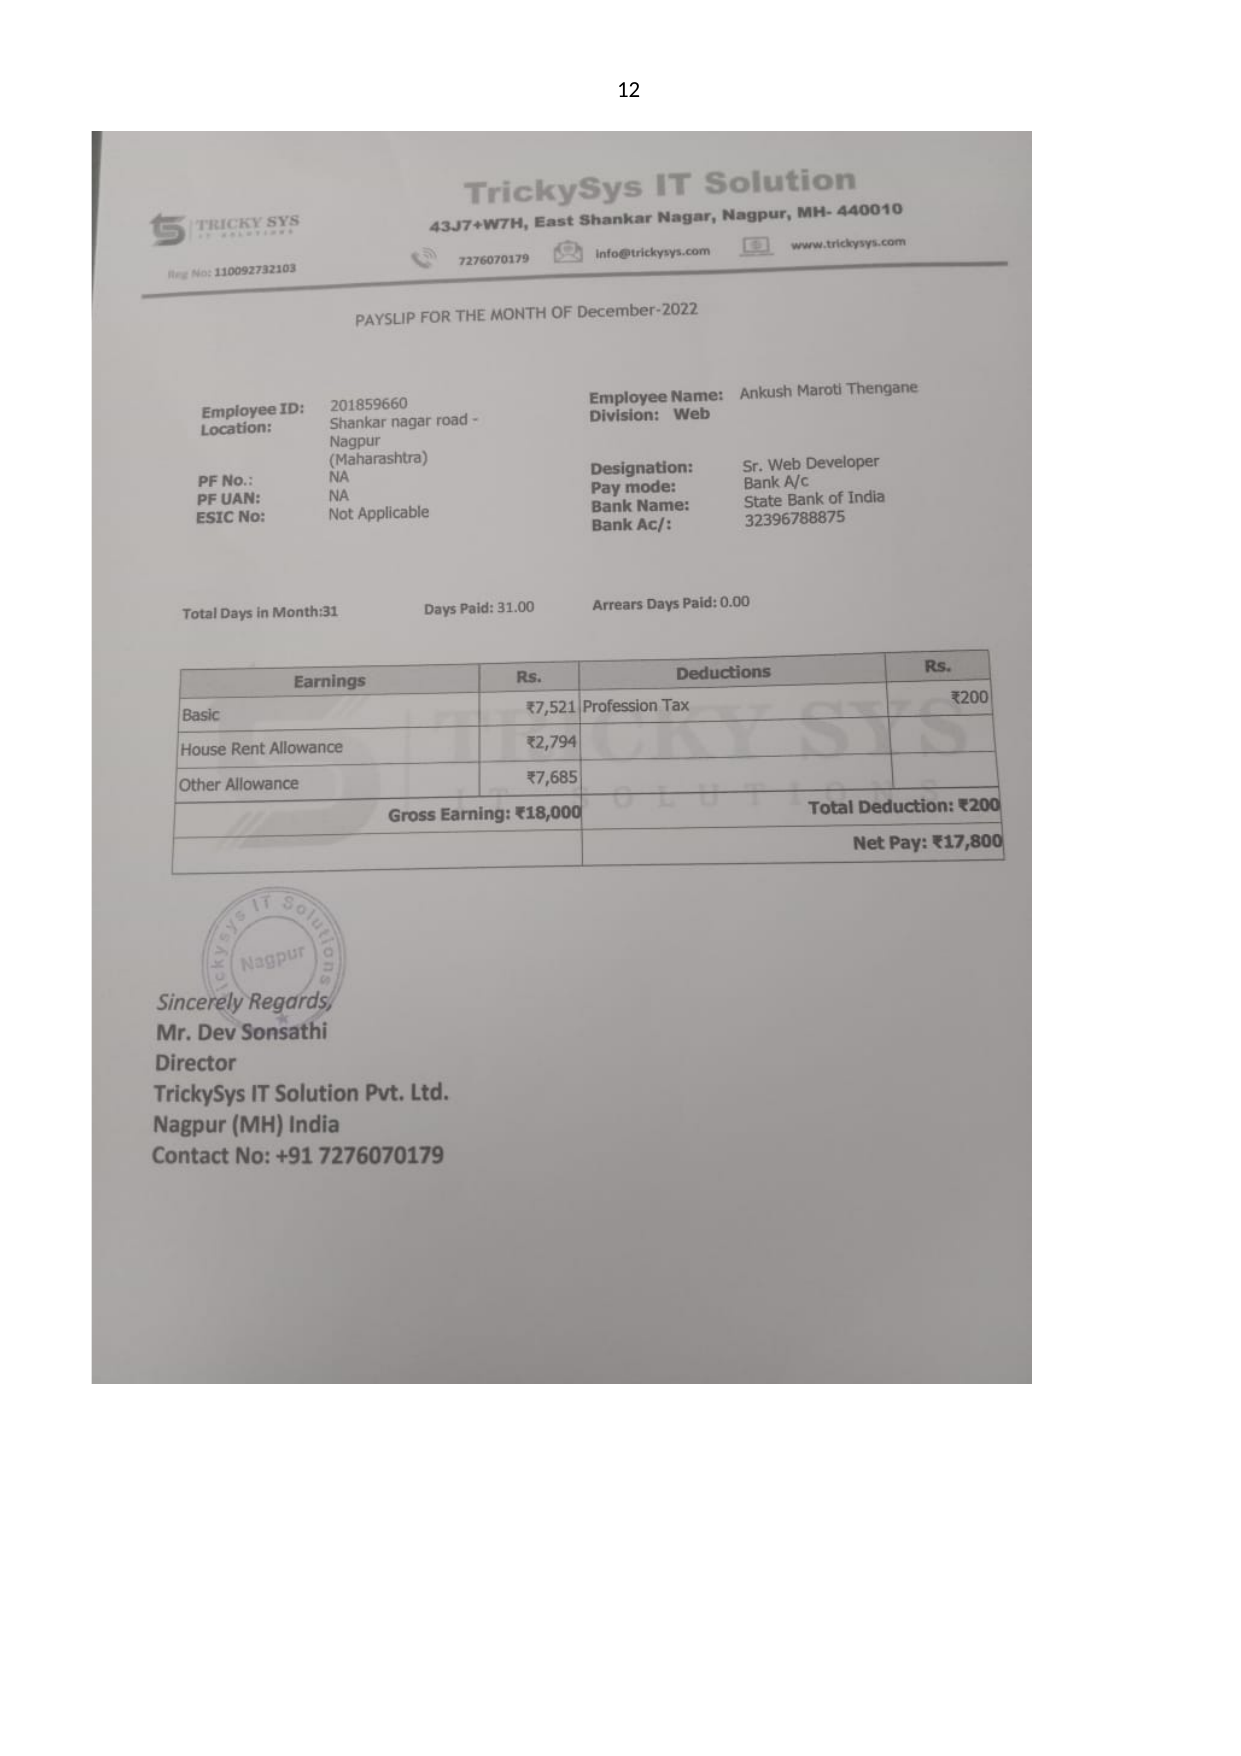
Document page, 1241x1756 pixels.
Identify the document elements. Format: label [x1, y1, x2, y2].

picture [91, 131, 1032, 1384]
